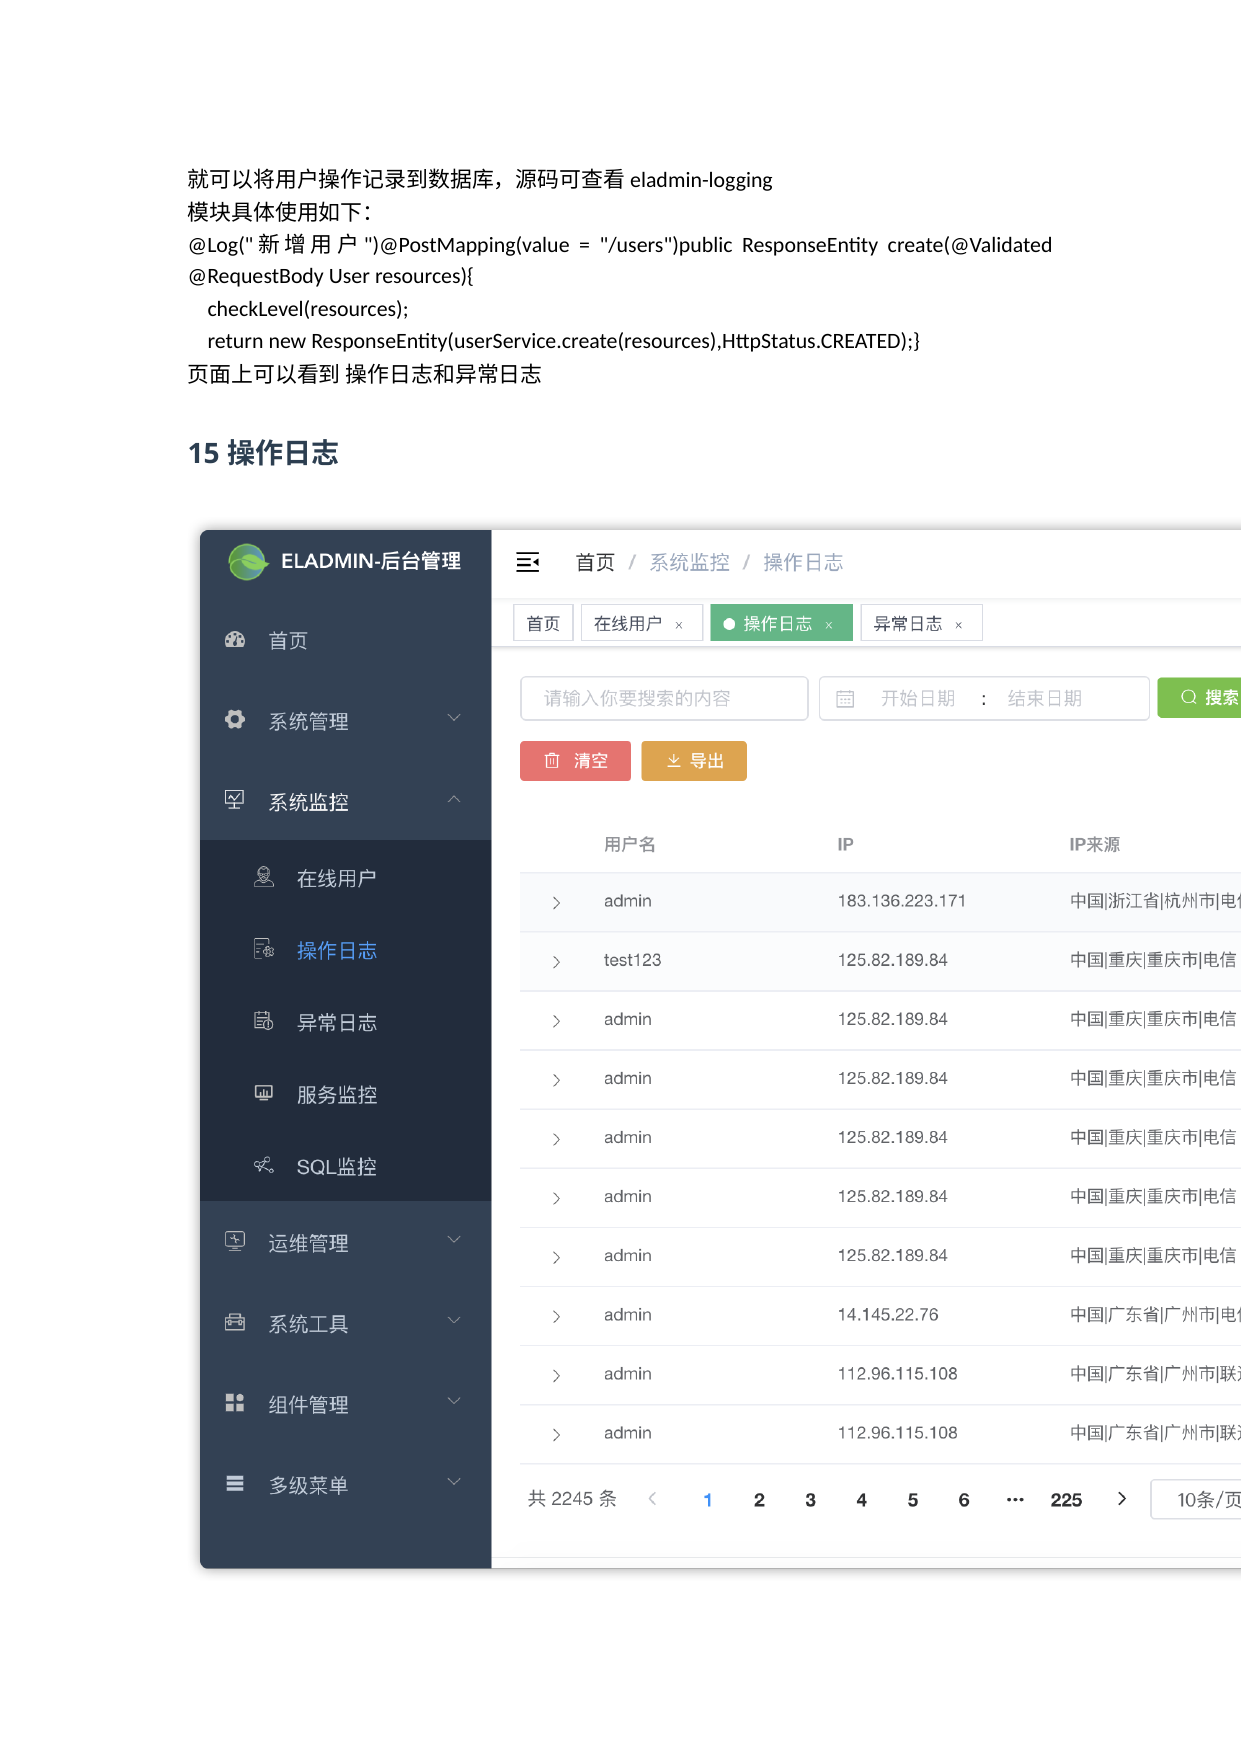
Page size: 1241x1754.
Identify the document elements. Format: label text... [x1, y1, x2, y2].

text checkLevel(resources); [187, 292, 1053, 324]
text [187, 162, 1053, 227]
text @Log("新增用户")@PostMapping(value = "/users")public ResponseEntity create(@Validated @RequestBody User resources){ [187, 227, 1053, 292]
picture [187, 517, 1241, 1581]
subtitle 15 操作日志 [187, 419, 1053, 484]
text 页面上可以看到 操作日志和异常日志 [187, 357, 1053, 389]
text return new ResponseEntity(userService.create(resources),HttpStatus.CREATED);} [187, 324, 1053, 357]
